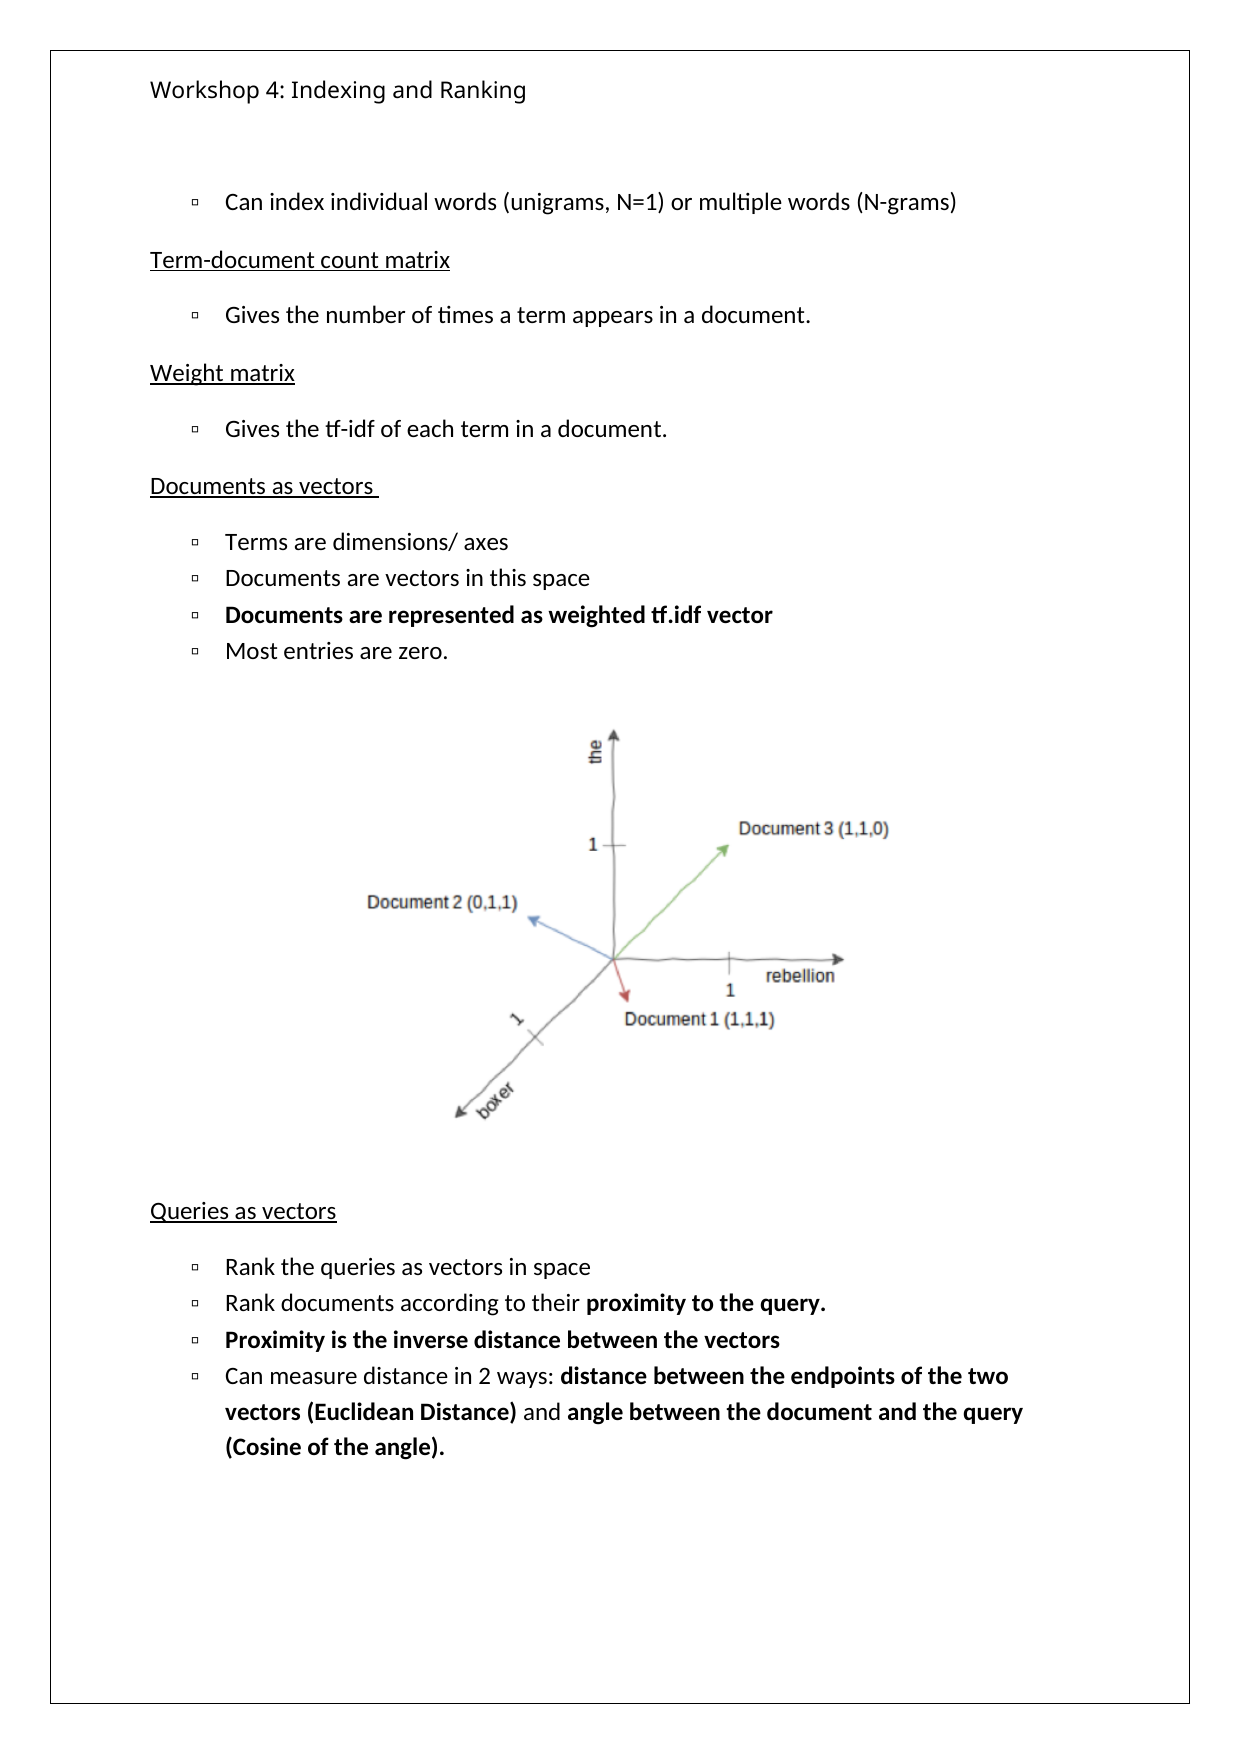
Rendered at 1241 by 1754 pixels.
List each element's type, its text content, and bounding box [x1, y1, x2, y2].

picture [312, 691, 950, 1166]
list Documents are represented as weighted tf.idf vector [187, 599, 1090, 631]
text Documents as vectors [150, 470, 1090, 501]
list Rank the queries as vectors in space [187, 1251, 1090, 1283]
text Queries as vectors [150, 1195, 1090, 1226]
list Documents are vectors in this space [187, 562, 1090, 594]
list Rank documents according to their proximity to the query. [187, 1287, 1090, 1319]
list Can measure distance in 2 ways: distance between the endpoints of the two vectors (Euclidean Distance) and angle between the document and the query (Cosine of the angle). [187, 1360, 1090, 1462]
list Gives the tf-idf of each term in a document. [187, 413, 1090, 444]
list Proximity is the inverse distance between the vectors [187, 1324, 1090, 1356]
text Weight matrix [150, 357, 1090, 387]
list Terms are dimensions/ axes [187, 526, 1090, 558]
list Most entries are zero. [187, 635, 1090, 667]
list Can index individual words (unigrams, N=1) or multiple words (N-grams) [187, 186, 1090, 218]
list Gives the number of times a term appears in a document. [187, 299, 1090, 331]
text Term-document count matrix [150, 244, 1090, 274]
